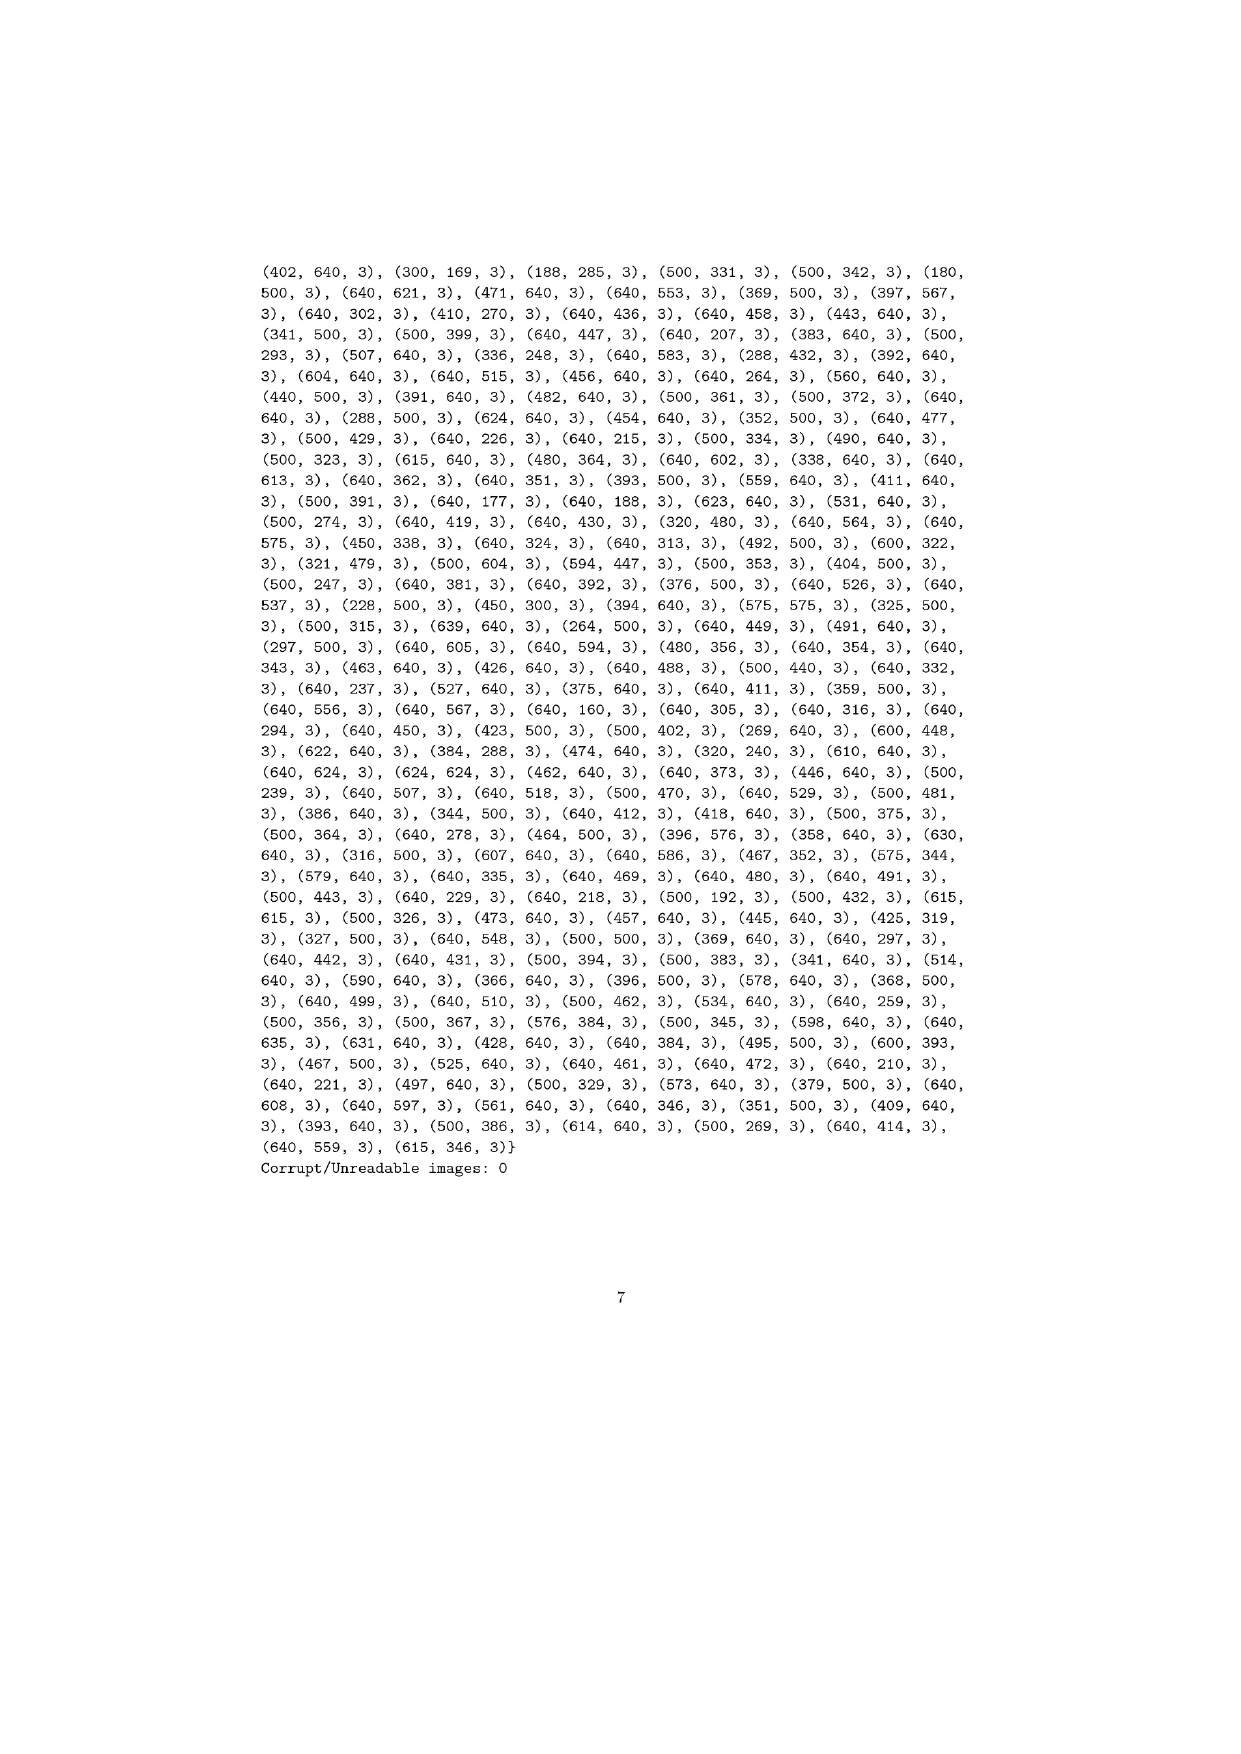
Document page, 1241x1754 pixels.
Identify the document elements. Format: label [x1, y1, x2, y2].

picture [150, 150, 1091, 1367]
